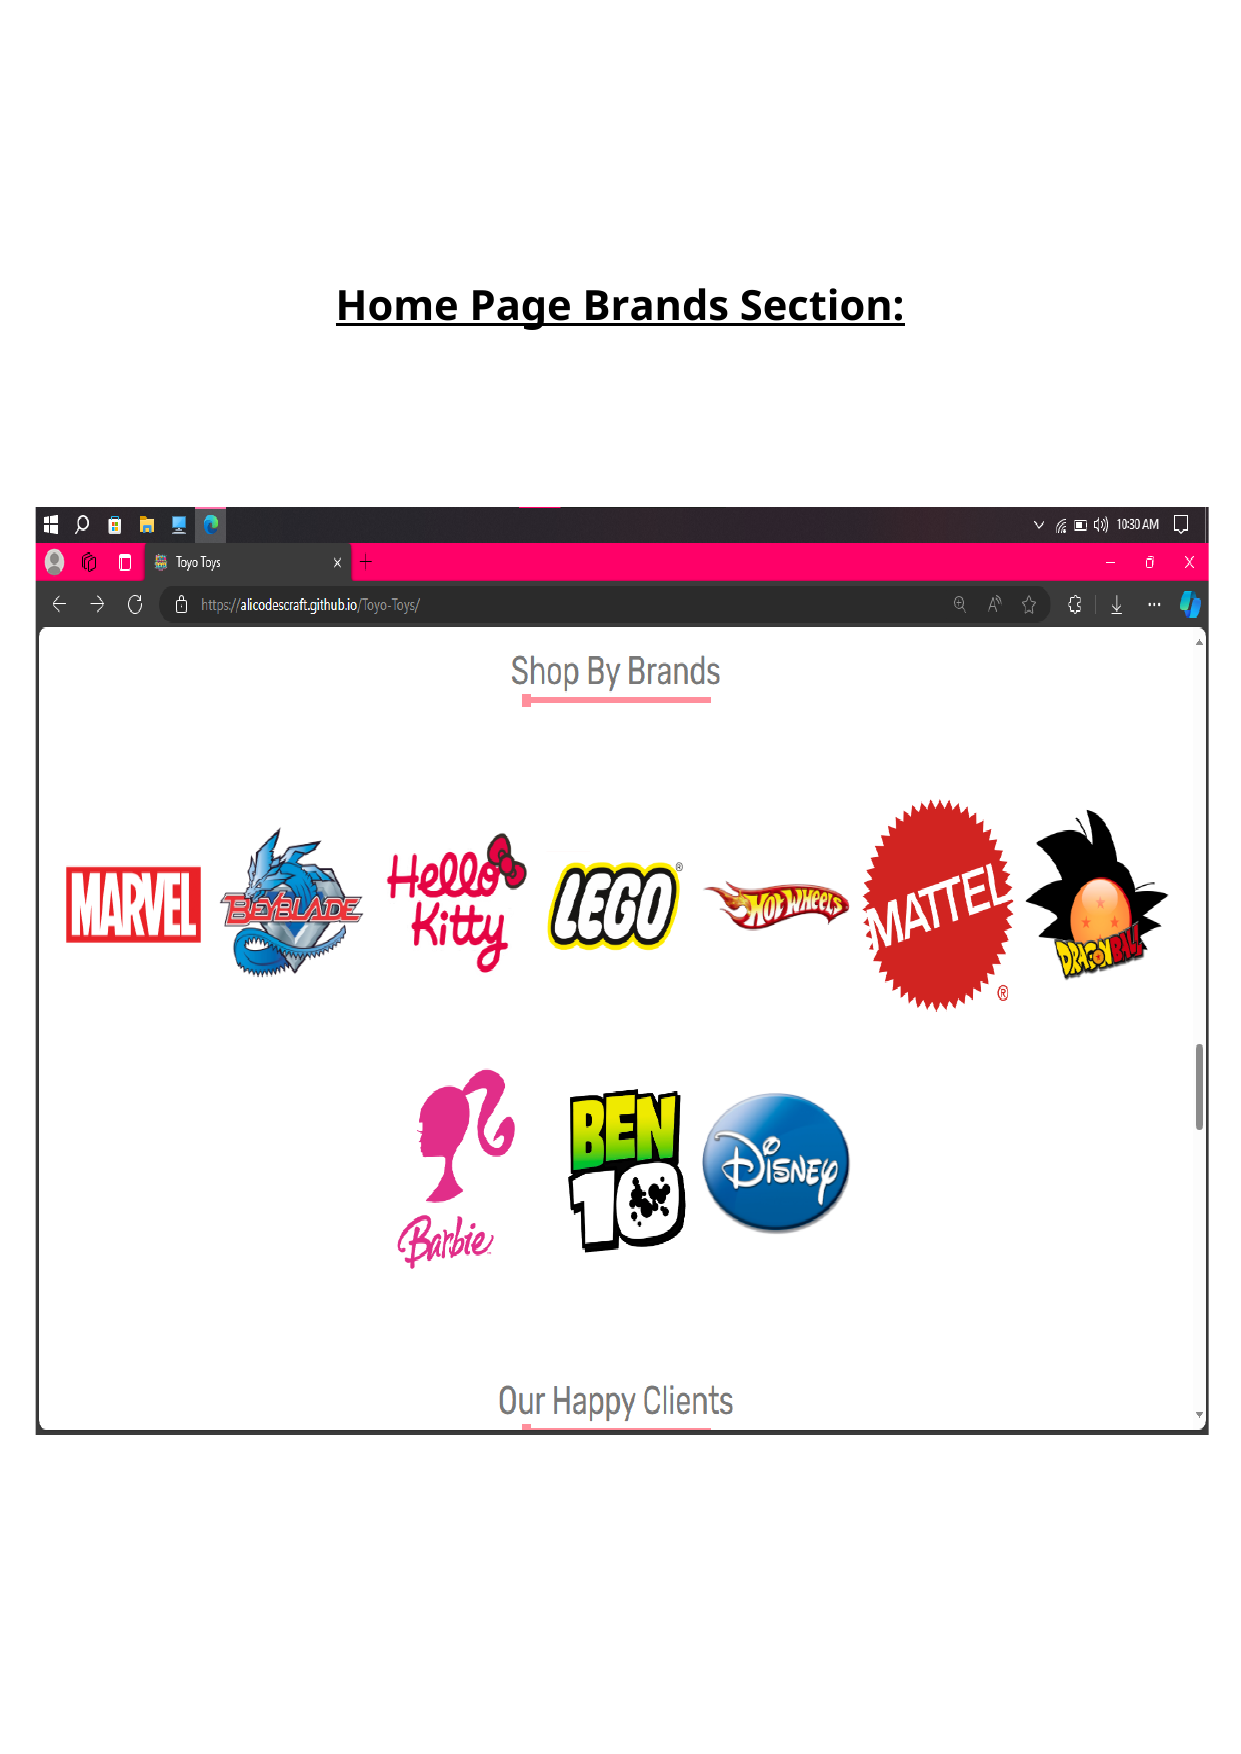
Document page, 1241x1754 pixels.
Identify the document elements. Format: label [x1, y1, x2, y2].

picture [35, 507, 1209, 1435]
